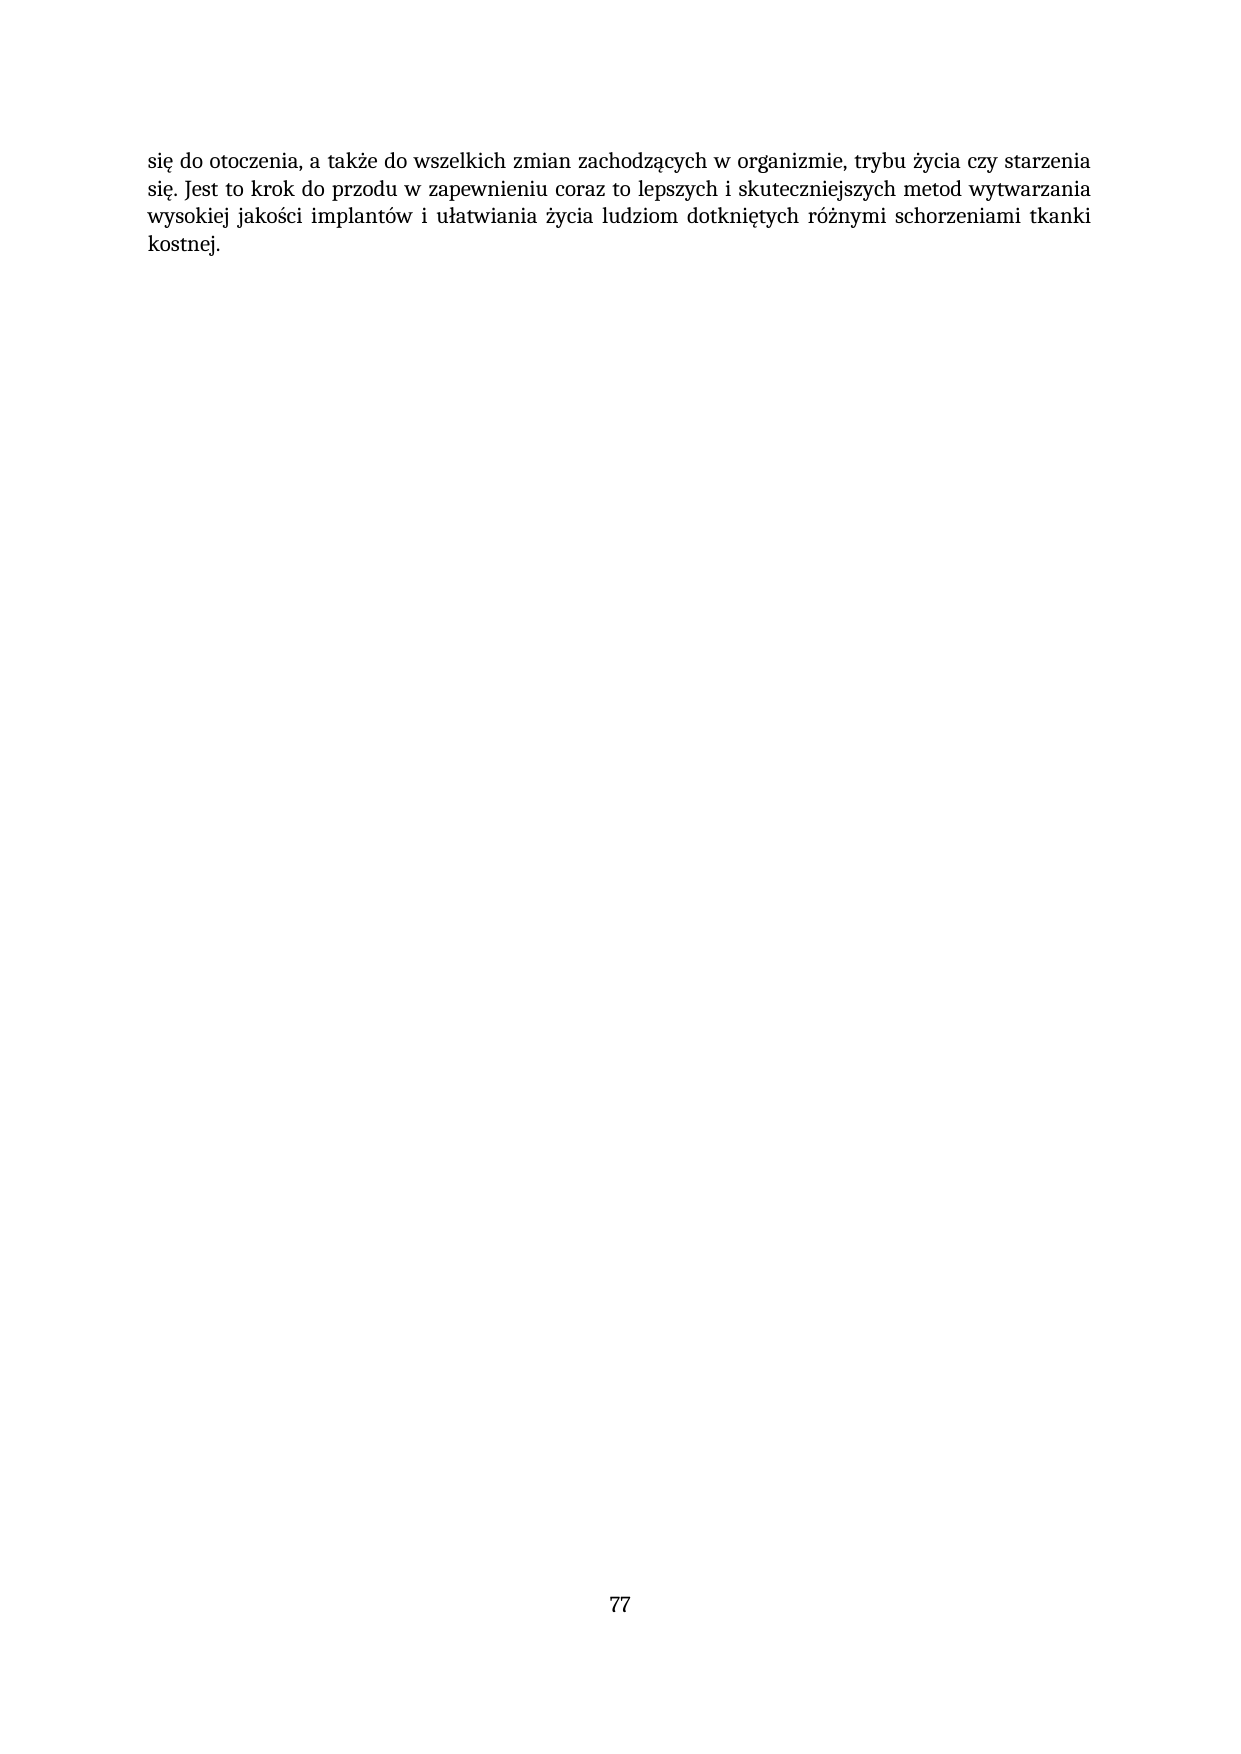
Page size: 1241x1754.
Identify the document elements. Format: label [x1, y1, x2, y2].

text [148, 148, 1092, 257]
